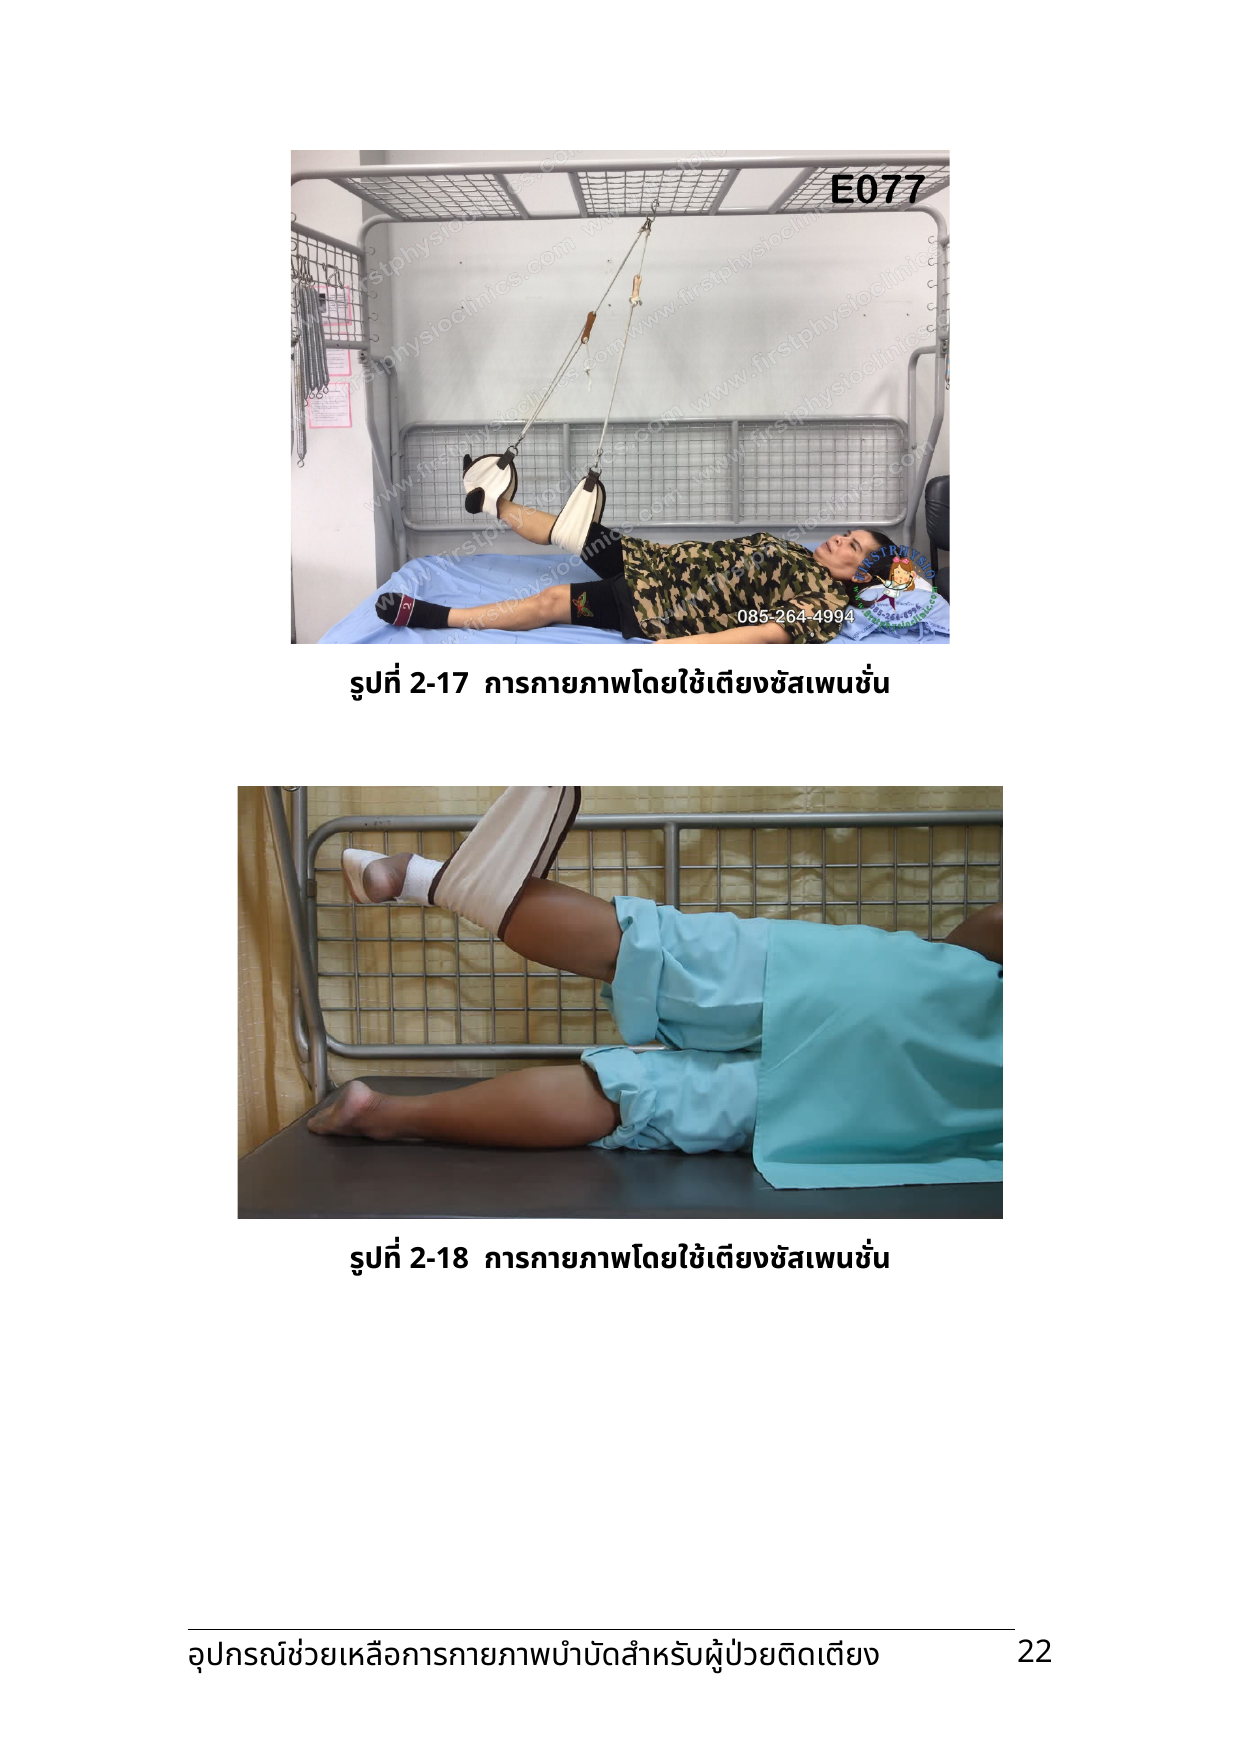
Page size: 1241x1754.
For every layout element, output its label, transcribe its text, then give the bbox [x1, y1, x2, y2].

text รูปที่ 2-17 การกายภาพโดยใช้เตียงซัสเพนชั่น [187, 662, 1053, 707]
picture [237, 786, 1003, 1219]
text รูปที่ 2-18 การกายภาพโดยใช้เตียงซัสเพนชั่น [187, 1237, 1053, 1281]
picture [290, 150, 950, 644]
